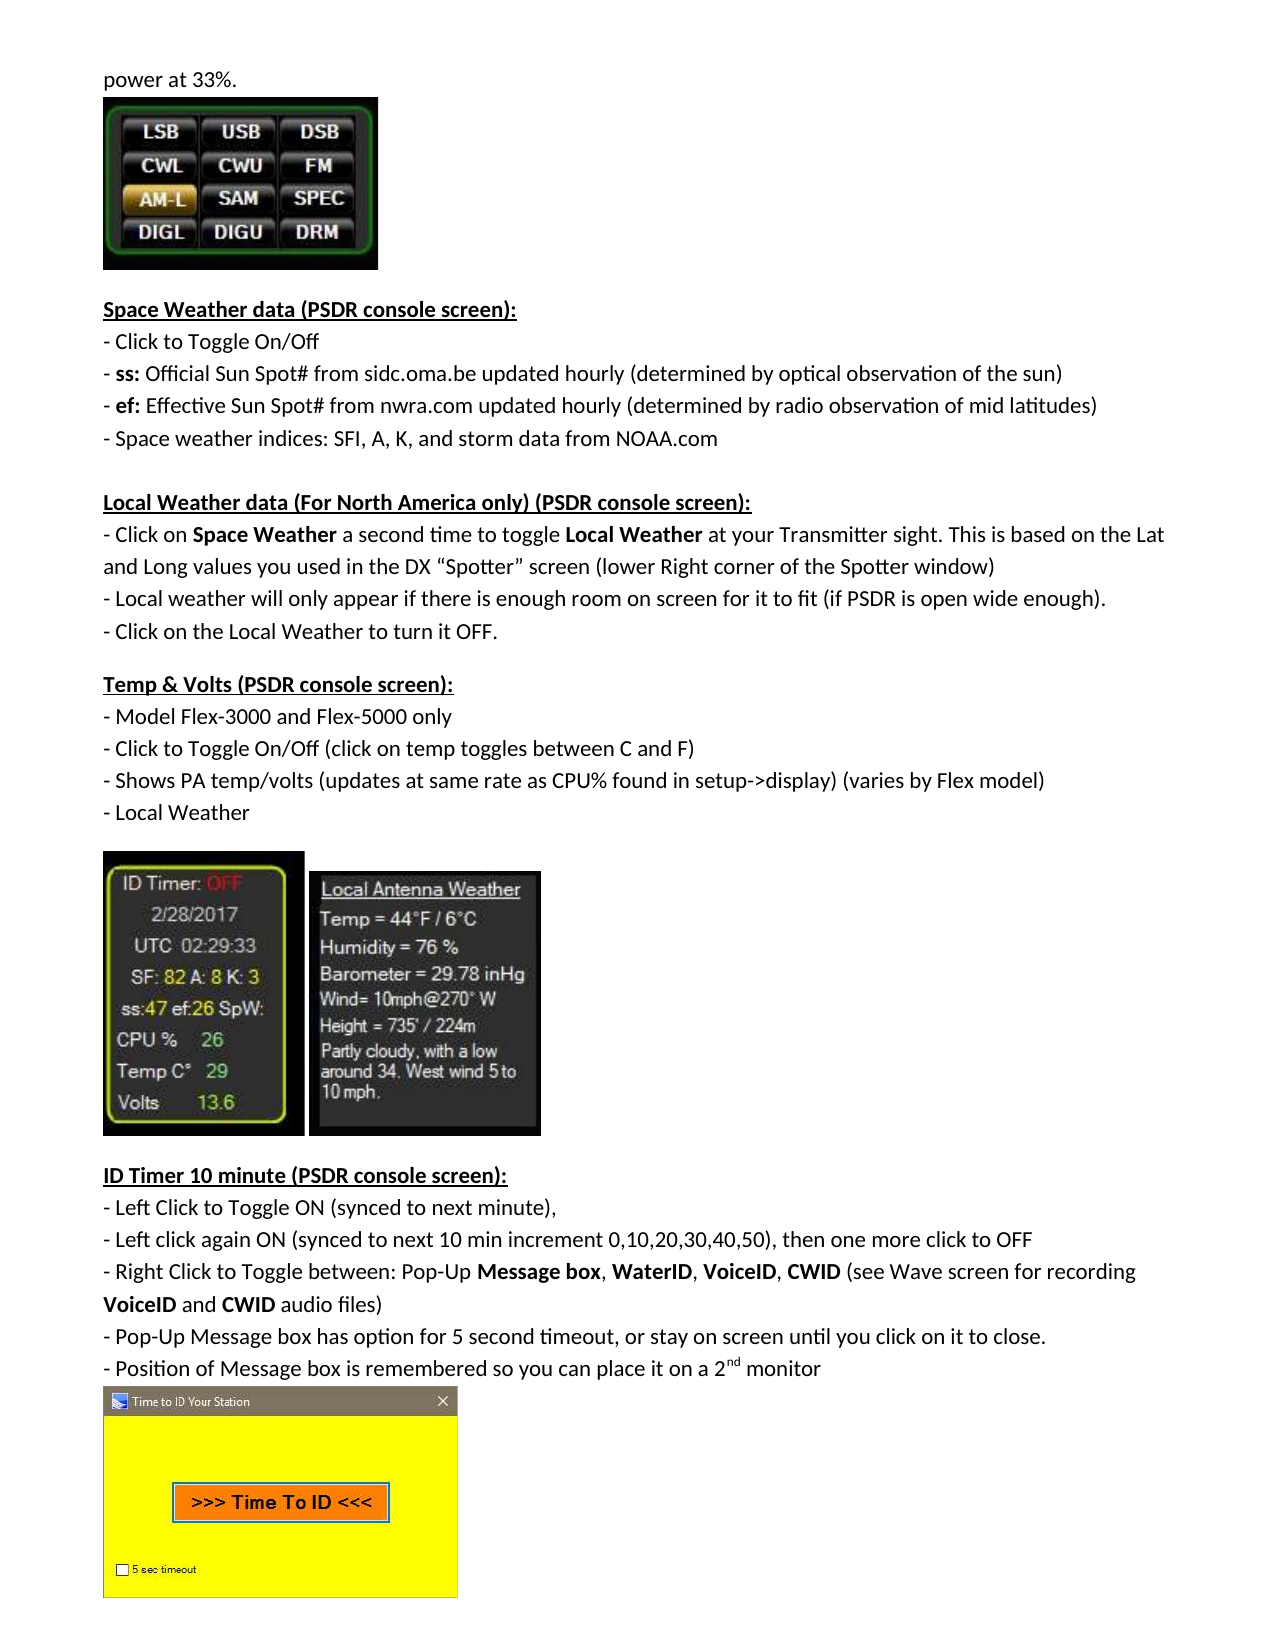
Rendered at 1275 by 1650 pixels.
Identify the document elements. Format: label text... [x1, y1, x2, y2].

picture [103, 851, 305, 1136]
text Temp & Volts (PSDR console screen): - Model Flex-3000 and Flex-5000 only - Click to Toggle On/Off (click on temp toggles between C and F) - Shows PA temp/volts (updates at same rate as CPU% found in setup->display) (varies by Flex model) - Local Weather [103, 670, 1181, 827]
picture [309, 871, 541, 1136]
picture [103, 97, 379, 270]
picture [103, 1386, 458, 1598]
text Space Weather data (PSDR console screen): - Click to Toggle On/Off - ss: Official Sun Spot# from sidc.oma.be updated hourly (determined by optical observation of the sun) - ef: Effective Sun Spot# from nwra.com updated hourly (determined by radio observation of mid latitudes) - Space weather indices: SFI, A, K, and storm data from NOAA.com Local Weather data (For North America only) (PSDR console screen): - Click on Space Weather a second time to toggle Local Weather at your Transmitter sight. This is based on the Lat and Long values you used in the DX “Spotter” screen (lower Right corner of the Spotter window) - Local weather will only appear if there is enough room on screen for it to fit (if PSDR is open wide enough). - Click on the Local Weather to turn it OFF. [103, 295, 1181, 645]
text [103, 1161, 1181, 1598]
